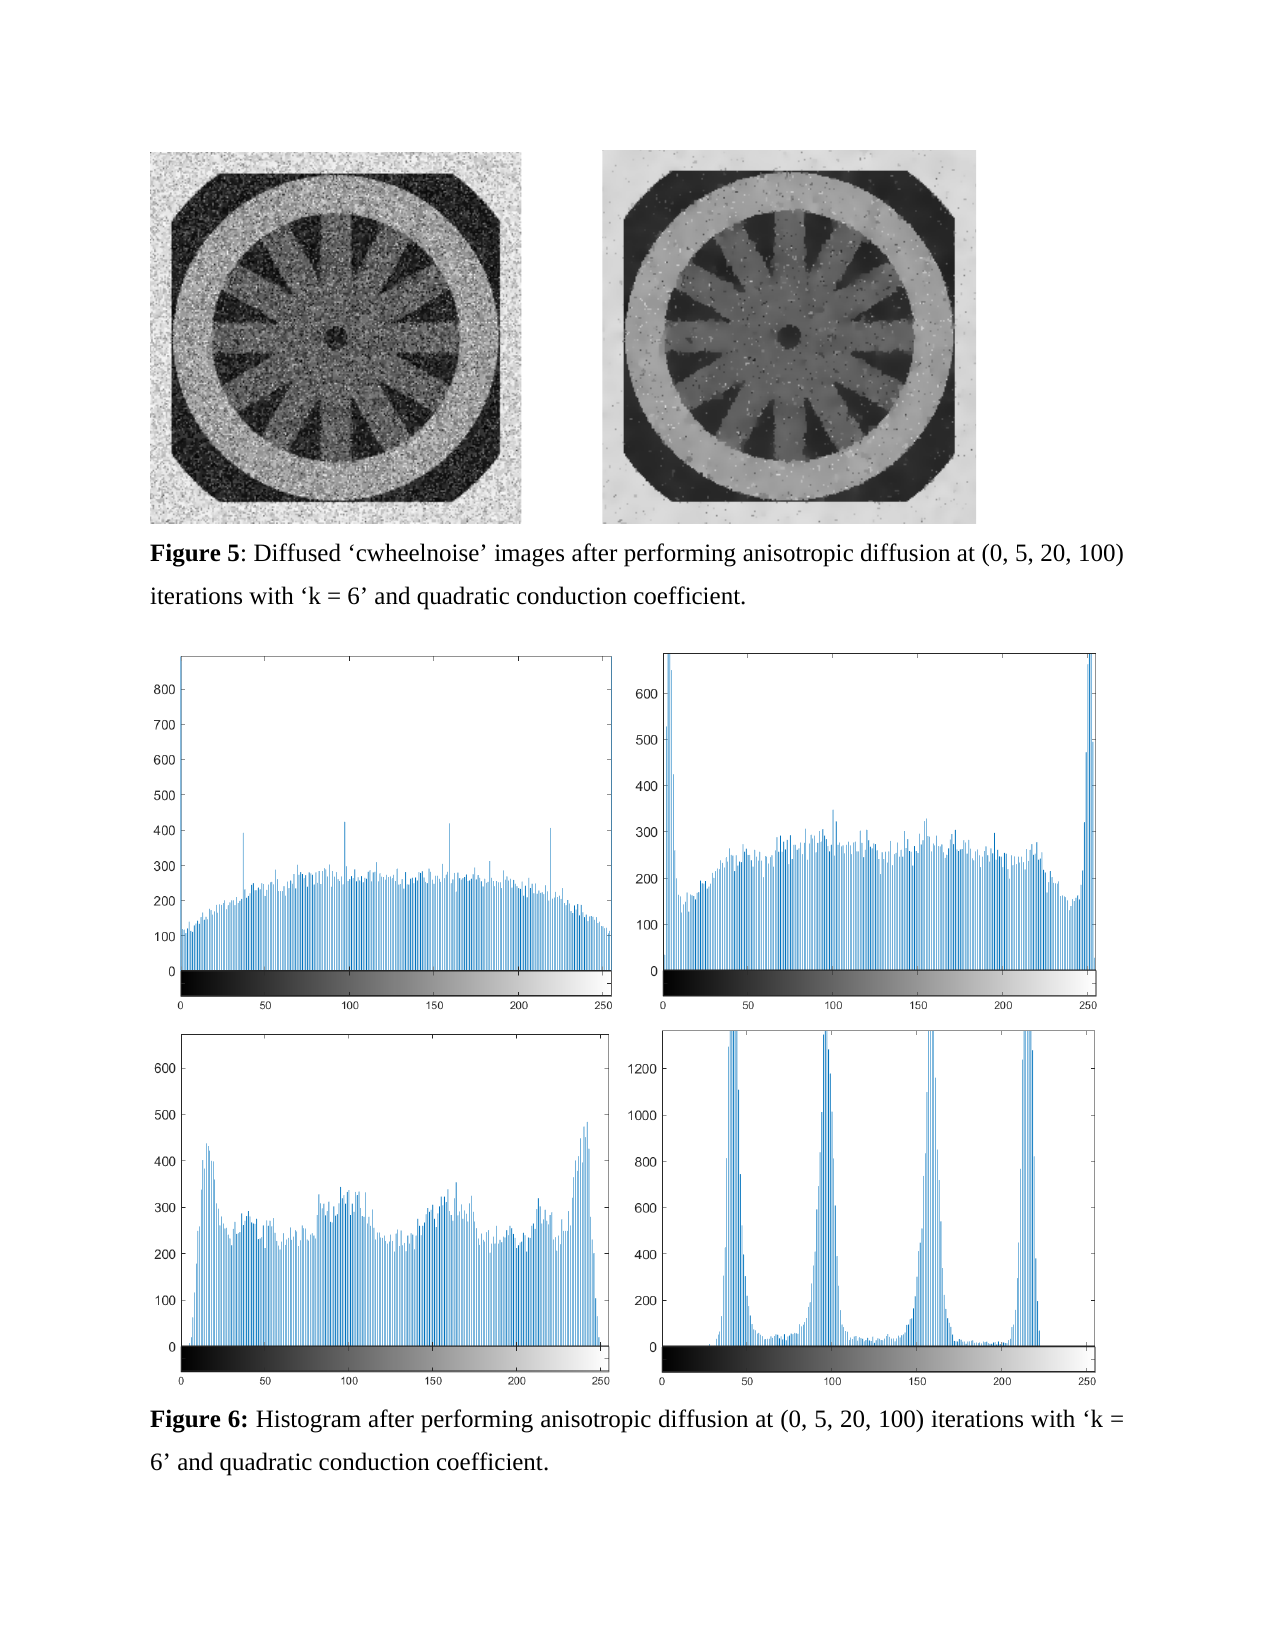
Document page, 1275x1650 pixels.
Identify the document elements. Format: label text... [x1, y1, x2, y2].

picture [602, 150, 977, 524]
picture [626, 1026, 1098, 1390]
text Figure 5: Diffused ‘cwheelnoise’ images after performing anisotropic diffusion at (0, 5, 20, 100) iterations with ‘k = 6’ and quadratic conduction coefficient. [150, 538, 1125, 610]
picture [150, 650, 615, 1012]
picture [633, 649, 1100, 1012]
text Figure 6: Histogram after performing anisotropic diffusion at (0, 5, 20, 100) iterations with ‘k = 6’ and quadratic conduction coefficient. [150, 1404, 1125, 1476]
picture [150, 1029, 614, 1390]
picture [150, 152, 522, 524]
